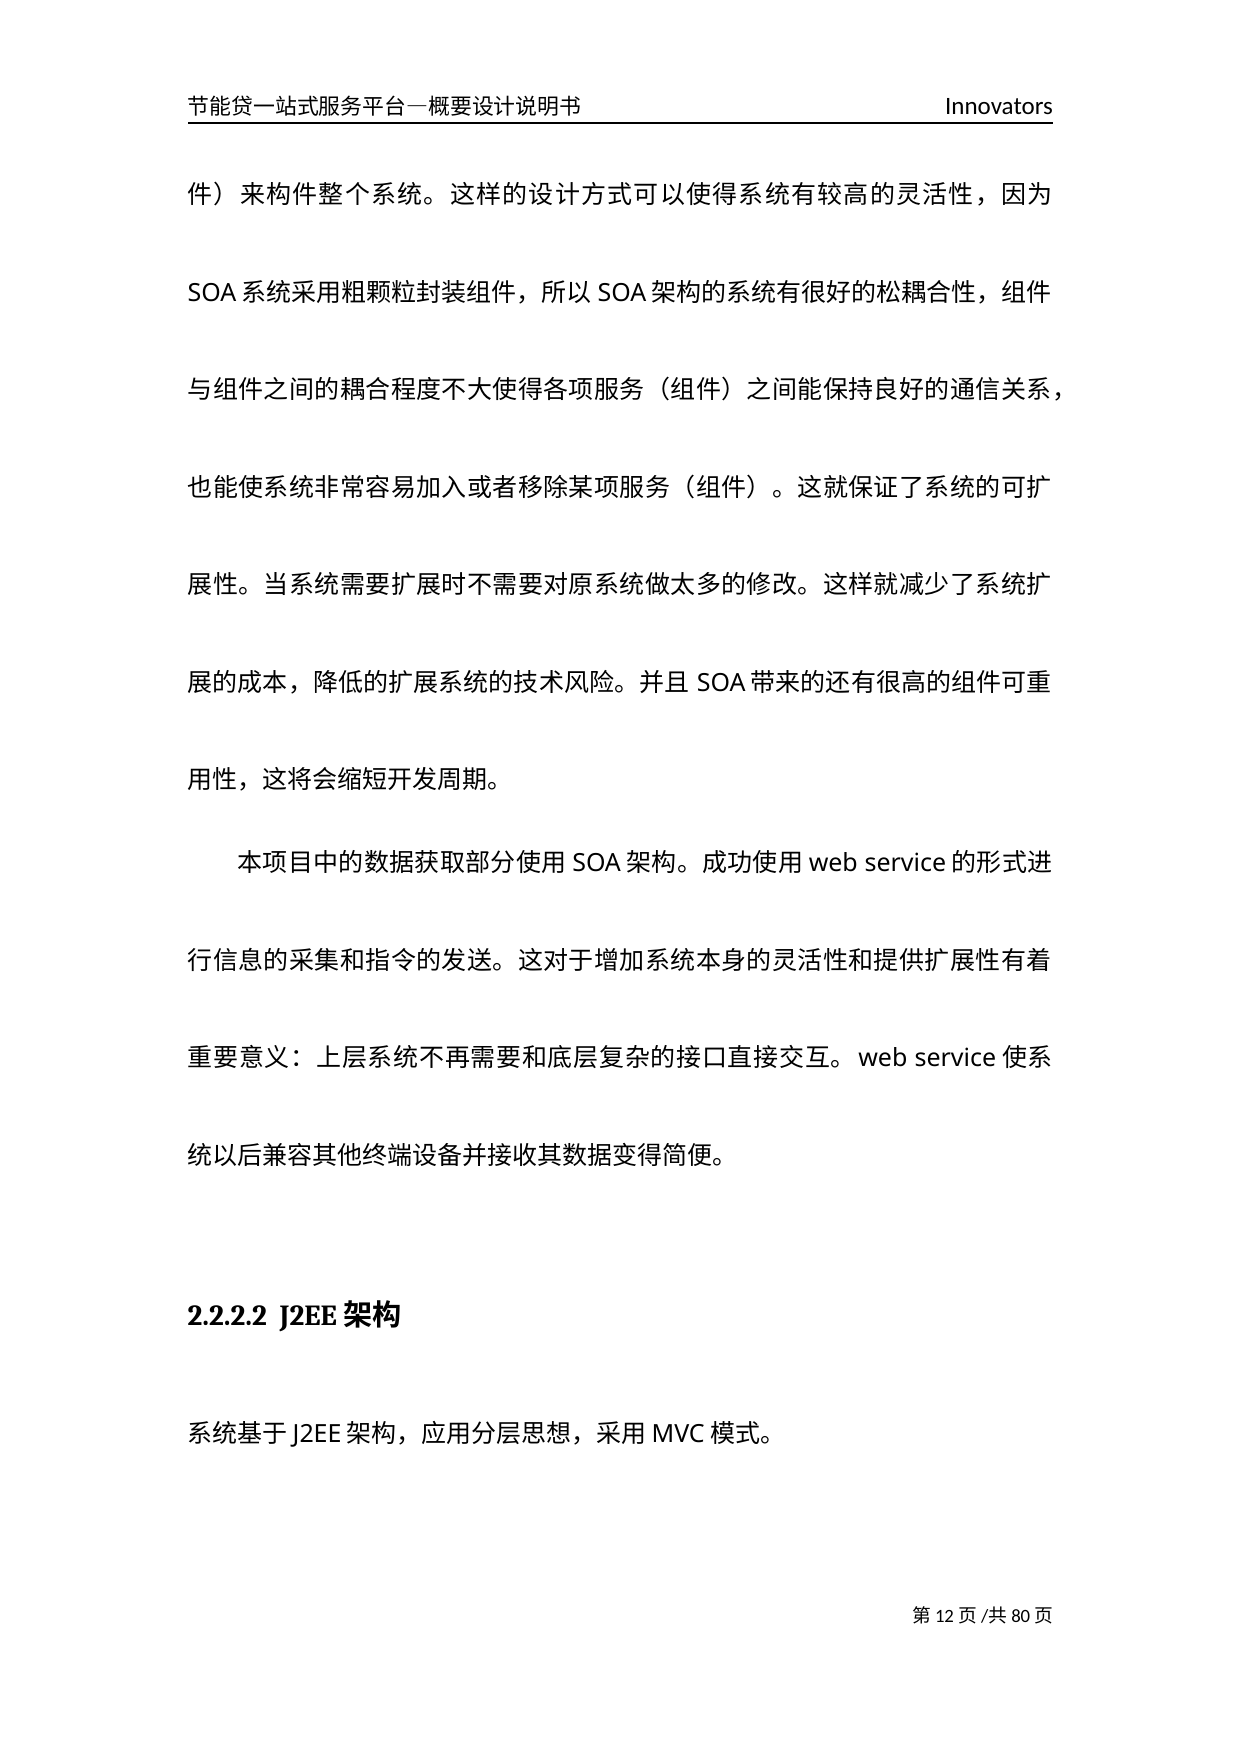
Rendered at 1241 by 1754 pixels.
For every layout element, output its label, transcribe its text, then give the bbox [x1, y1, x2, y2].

text 本项目中的数据获取部分使用SOA架构。成功使用web service的形式进行信息的采集和指令的发送。这对于增加系统本身的灵活性和提供扩展性有着重要意义：上层系统不再需要和底层复杂的接口直接交互。web service使系统以后兼容其他终端设备并接收其数据变得简便。 [187, 828, 1053, 1186]
subtitle 2.2.2.2 J2EE 架构 [187, 1280, 1053, 1345]
text 系统基于J2EE架构，应用分层思想，采用MVC模式。 [187, 1399, 1053, 1464]
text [187, 160, 1053, 810]
